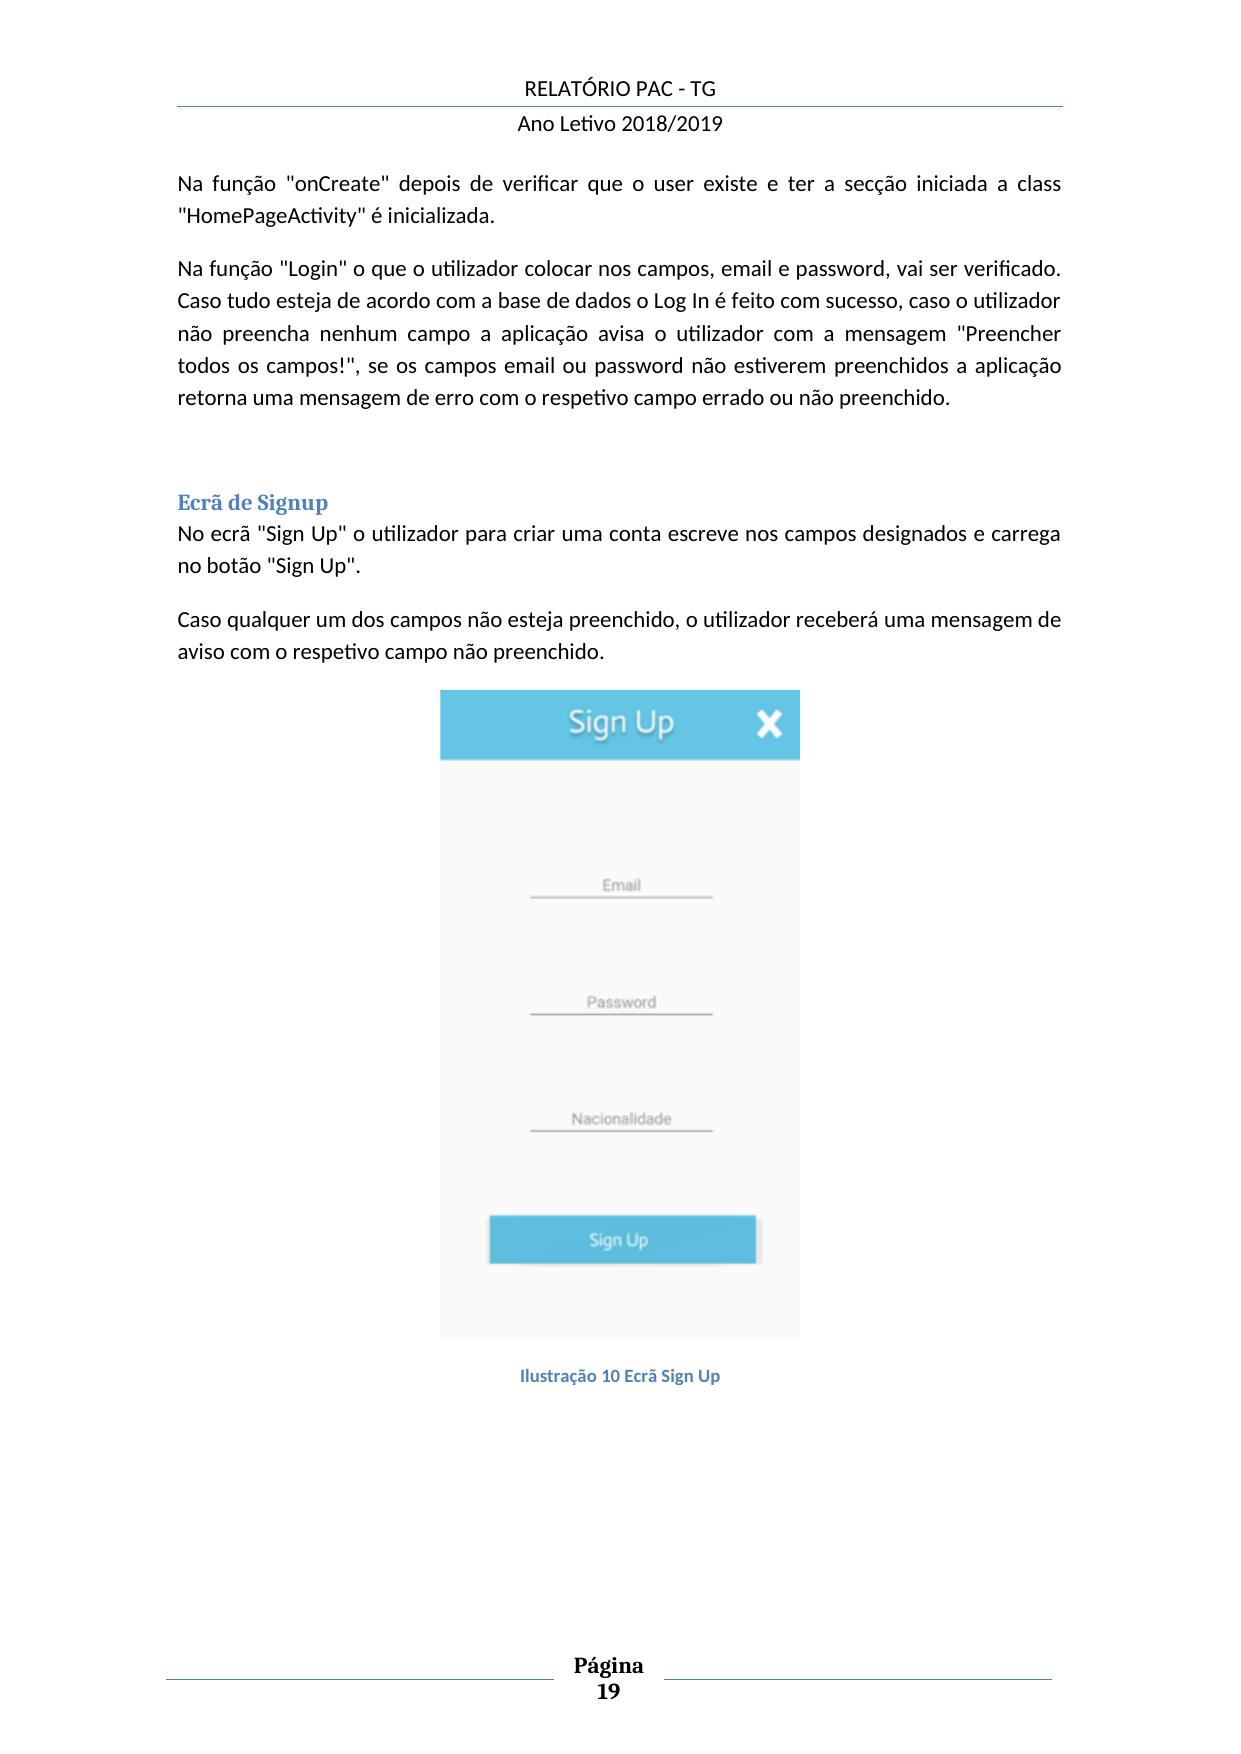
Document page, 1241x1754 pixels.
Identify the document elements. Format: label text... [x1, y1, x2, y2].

text No ecrã "Sign Up" o utilizador para criar uma conta escreve nos campos designados e carrega no botão "Sign Up". [177, 519, 1063, 580]
subtitle Ecrã de Signup [177, 489, 1063, 516]
picture [440, 690, 800, 1339]
text Na função "Login" o que o utilizador colocar nos campos, email e password, vai ser verificado. Caso tudo esteja de acordo com a base de dados o Log In é feito com sucesso, caso o utilizador não preencha nenhum campo a aplicação avisa o utilizador com a mensagem "Preencher todos os campos!", se os campos email ou password não estiverem preenchidos a aplicação retorna uma mensagem de erro com o respetivo campo errado ou não preenchido. [177, 254, 1063, 411]
text Na função "onCreate" depois de verificar que o user existe e ter a secção iniciada a class "HomePageActivity" é inicializada. [177, 169, 1063, 229]
text Caso qualquer um dos campos não esteja preenchido, o utilizador receberá uma mensagem de aviso com o respetivo campo não preenchido. [177, 605, 1063, 665]
